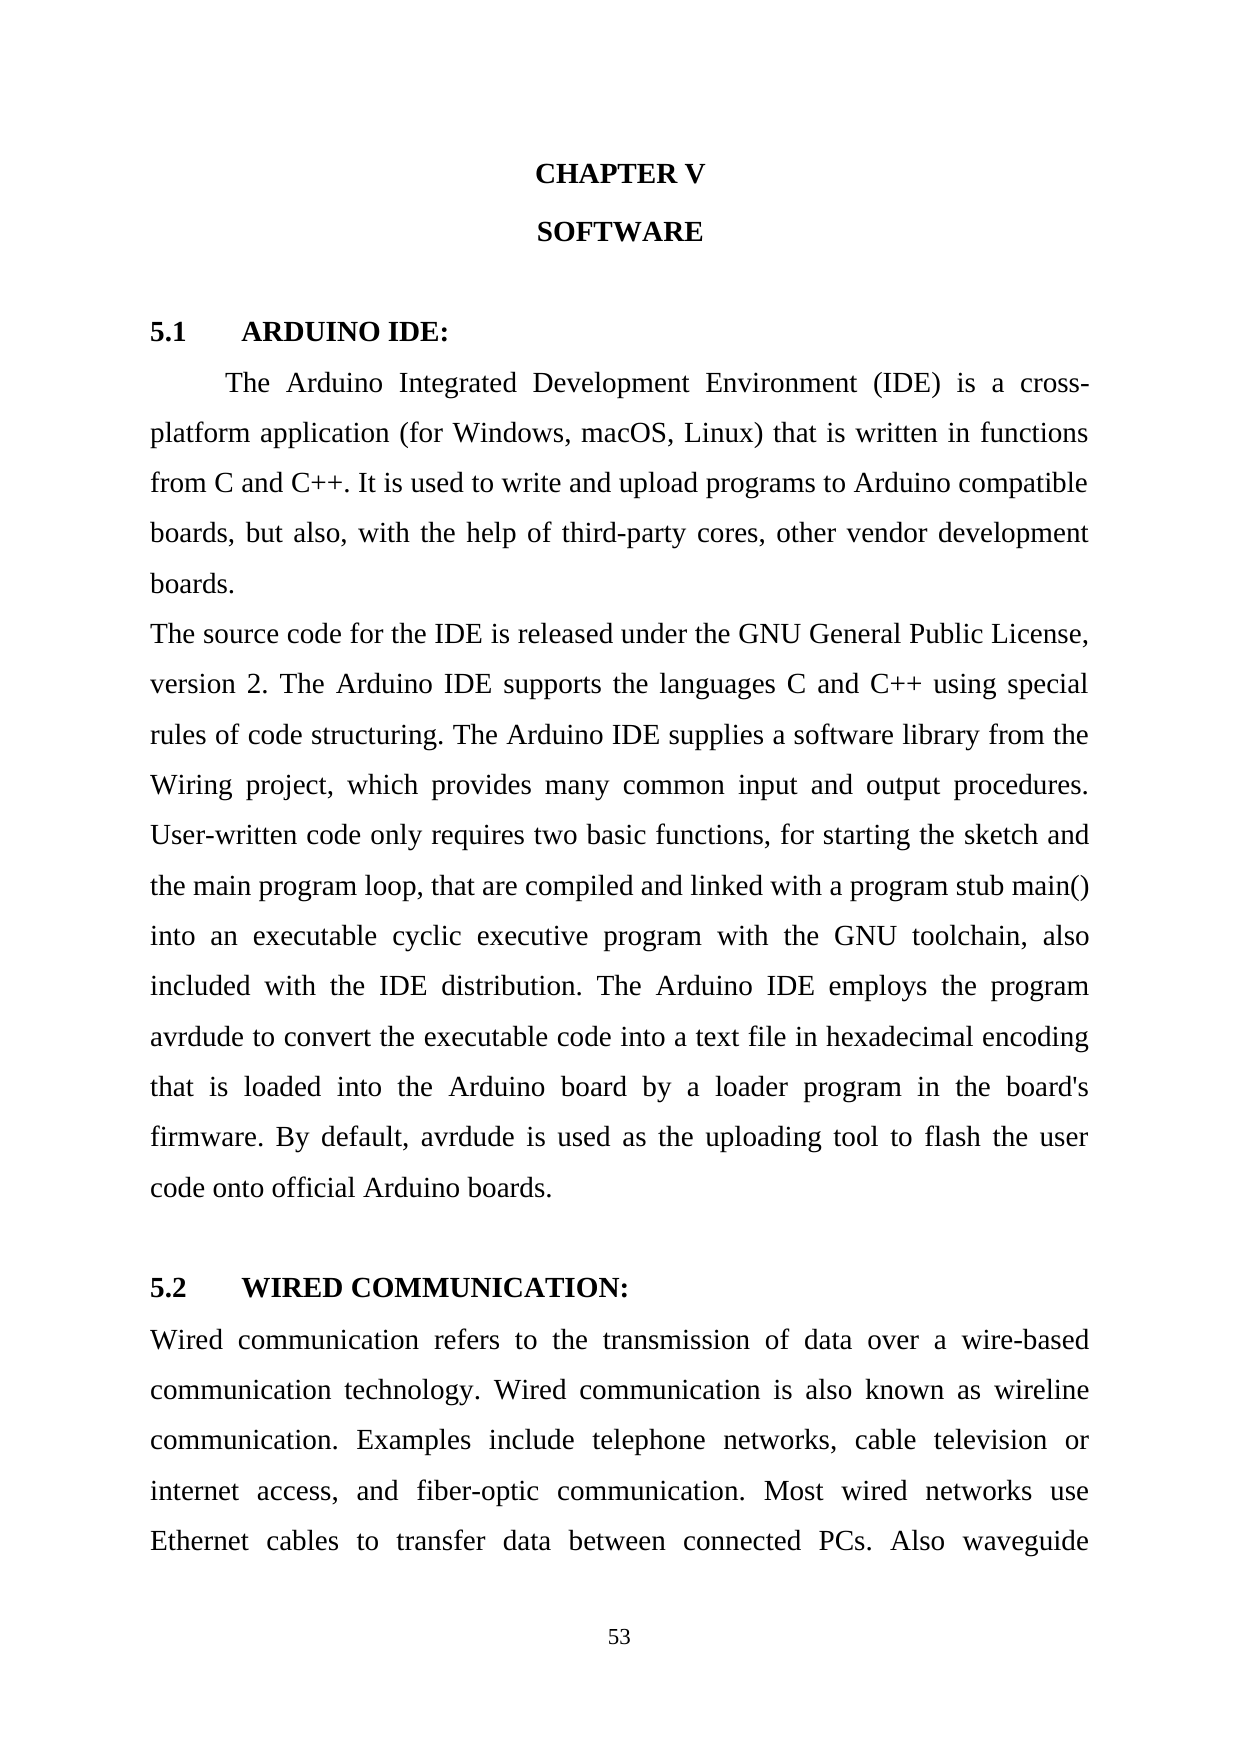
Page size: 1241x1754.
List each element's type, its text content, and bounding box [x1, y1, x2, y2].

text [150, 1322, 1090, 1557]
text SOFTWARE [150, 214, 1090, 247]
subtitle WIRED COMMUNICATION: [150, 1270, 1090, 1304]
text The source code for the IDE is released under the GNU General Public License, version 2. The Arduino IDE supports the languages C and C++ using special rules of code structuring. The Arduino IDE supplies a software library from the Wiring project, which provides many common input and output procedures. User-written code only requires two basic functions, for starting the sketch and the main program loop, that are compiled and linked with a program stub main() into an executable cyclic executive program with the GNU toolchain, also included with the IDE distribution. The Arduino IDE employs the program avrdude to convert the executable code into a text file in hexadecimal encoding that is loaded into the Arduino board by a loader program in the board's firmware. By default, avrdude is used as the uploading tool to flash the user code onto official Arduino boards. [150, 616, 1090, 1203]
subtitle ARDUINO IDE: [150, 314, 1090, 348]
text CHAPTER V [150, 157, 1090, 190]
text The Arduino Integrated Development Environment (IDE) is a cross-platform application (for Windows, macOS, Linux) that is written in functions from C and C++. It is used to write and upload programs to Arduino compatible boards, but also, with the help of third-party cores, other vendor development boards. [150, 365, 1090, 599]
